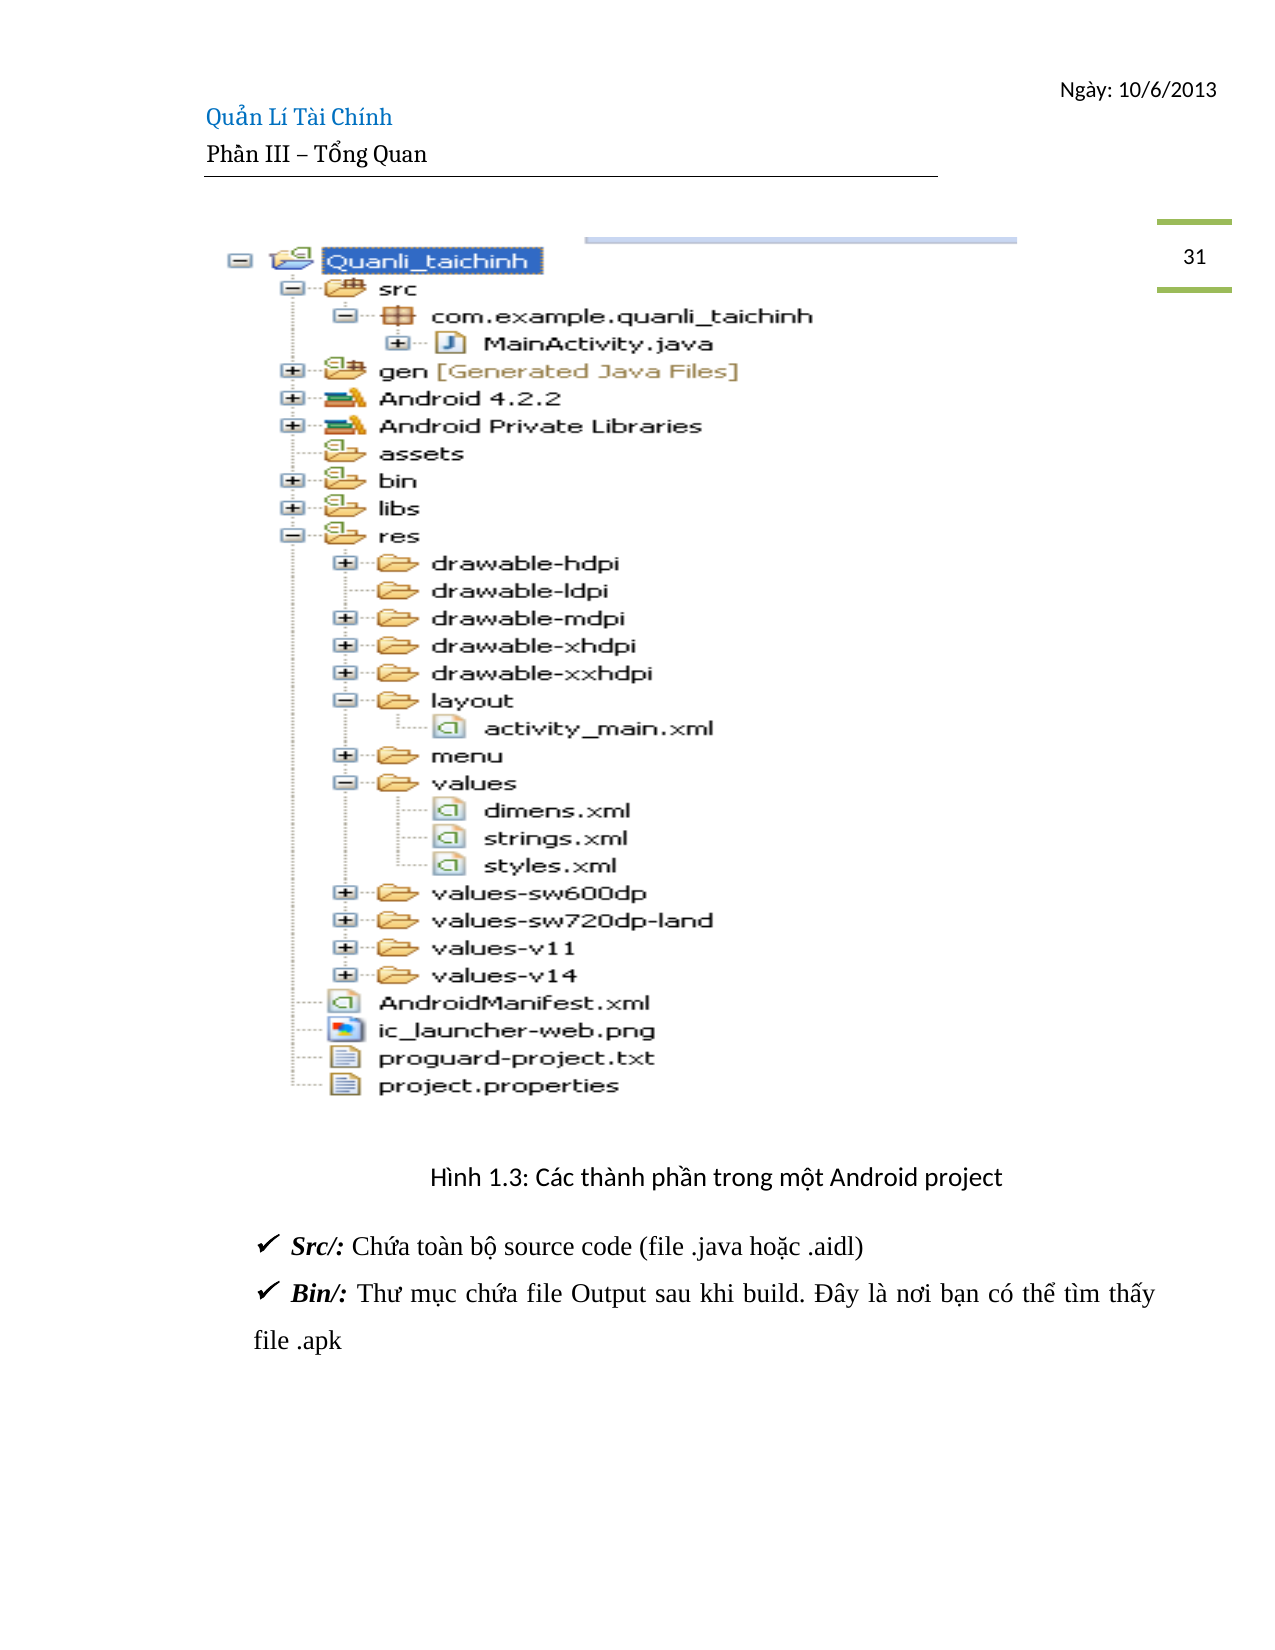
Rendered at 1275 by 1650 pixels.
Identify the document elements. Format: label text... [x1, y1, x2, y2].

list Src/: Chứa toàn bộ source code (file .java hoặc .aidl) [253, 1230, 1157, 1261]
picture [215, 237, 1018, 1135]
text Hình 1.3: Các thành phần trong một Android project [216, 1160, 1157, 1193]
list Bin/: Thư mục chứa file Output sau khi build. Đây là nơi bạn có thể tìm thấy file .apk [253, 1277, 1157, 1355]
